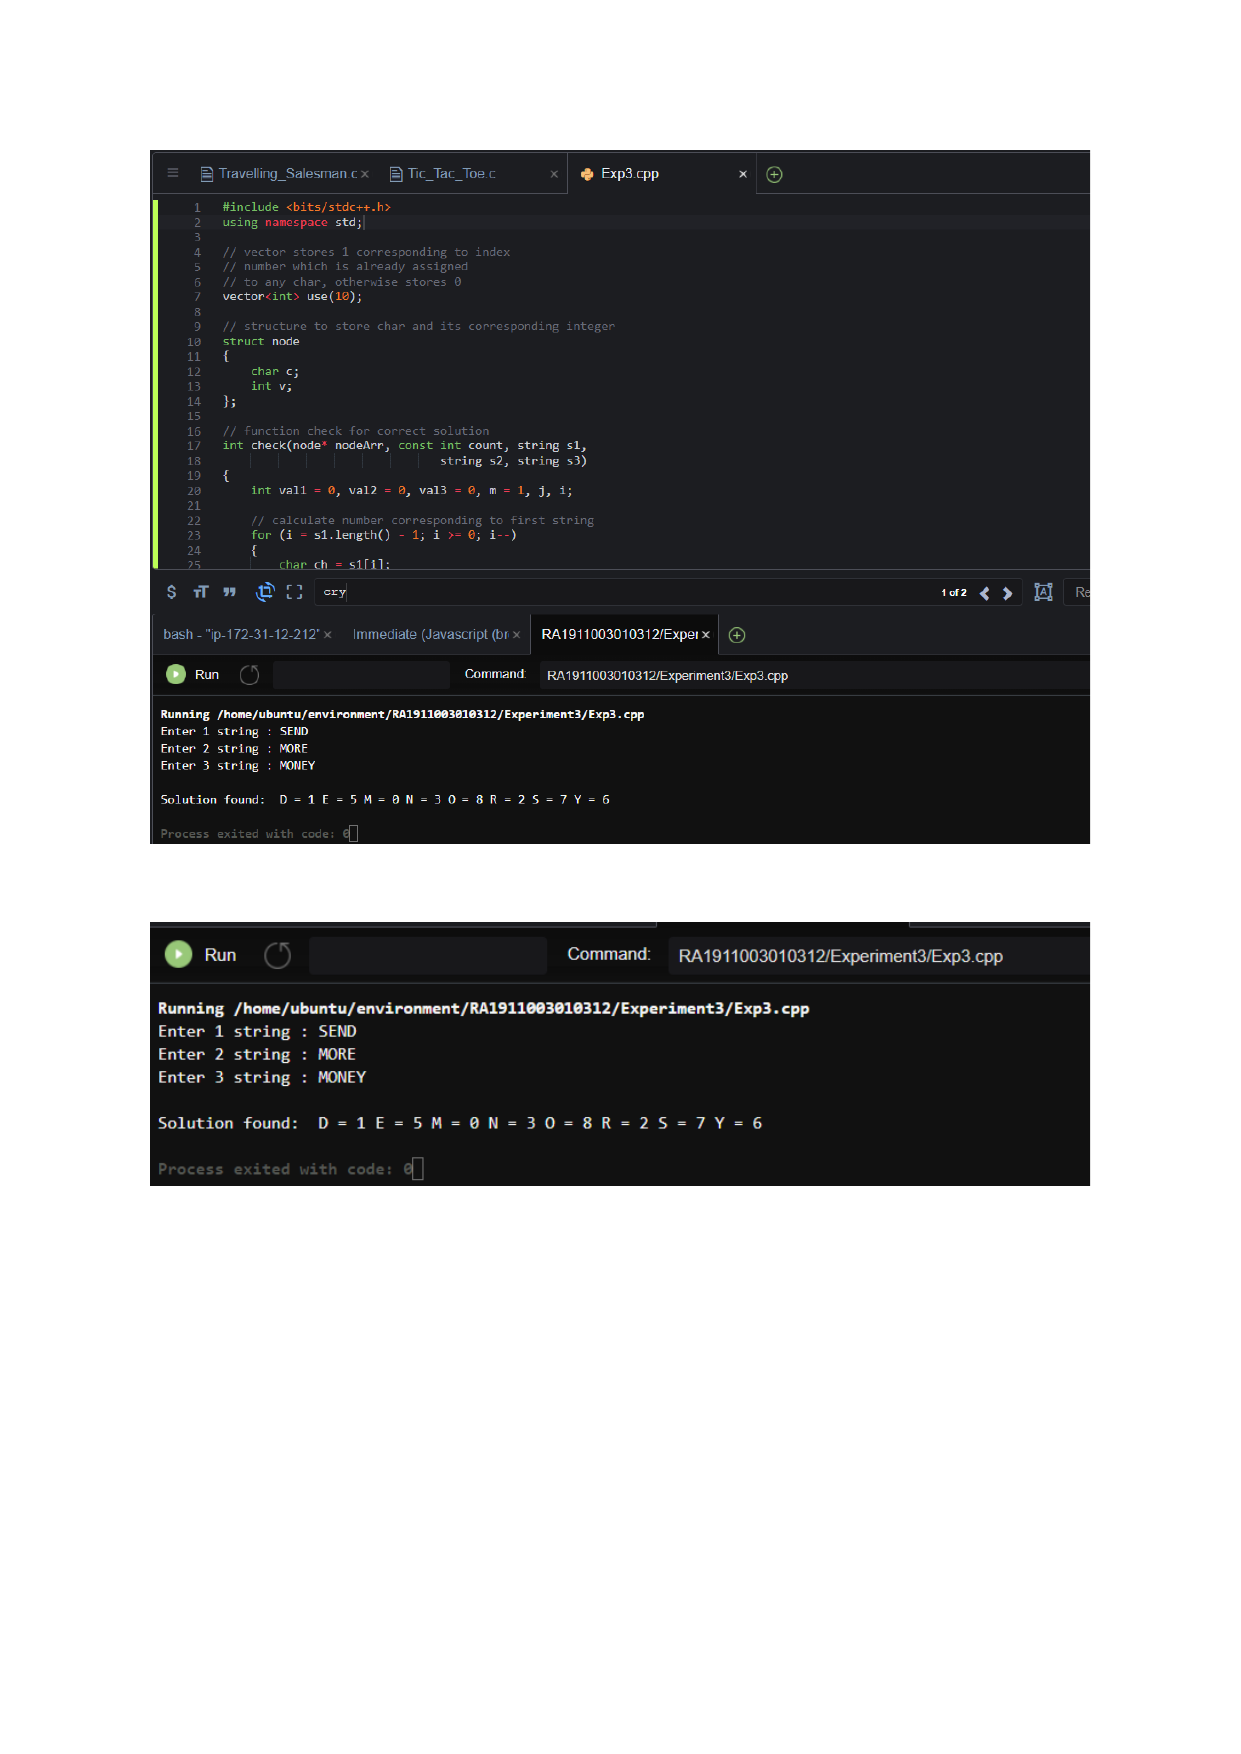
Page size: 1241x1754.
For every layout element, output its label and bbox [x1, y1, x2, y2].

picture [150, 922, 1091, 1186]
picture [150, 150, 1091, 844]
